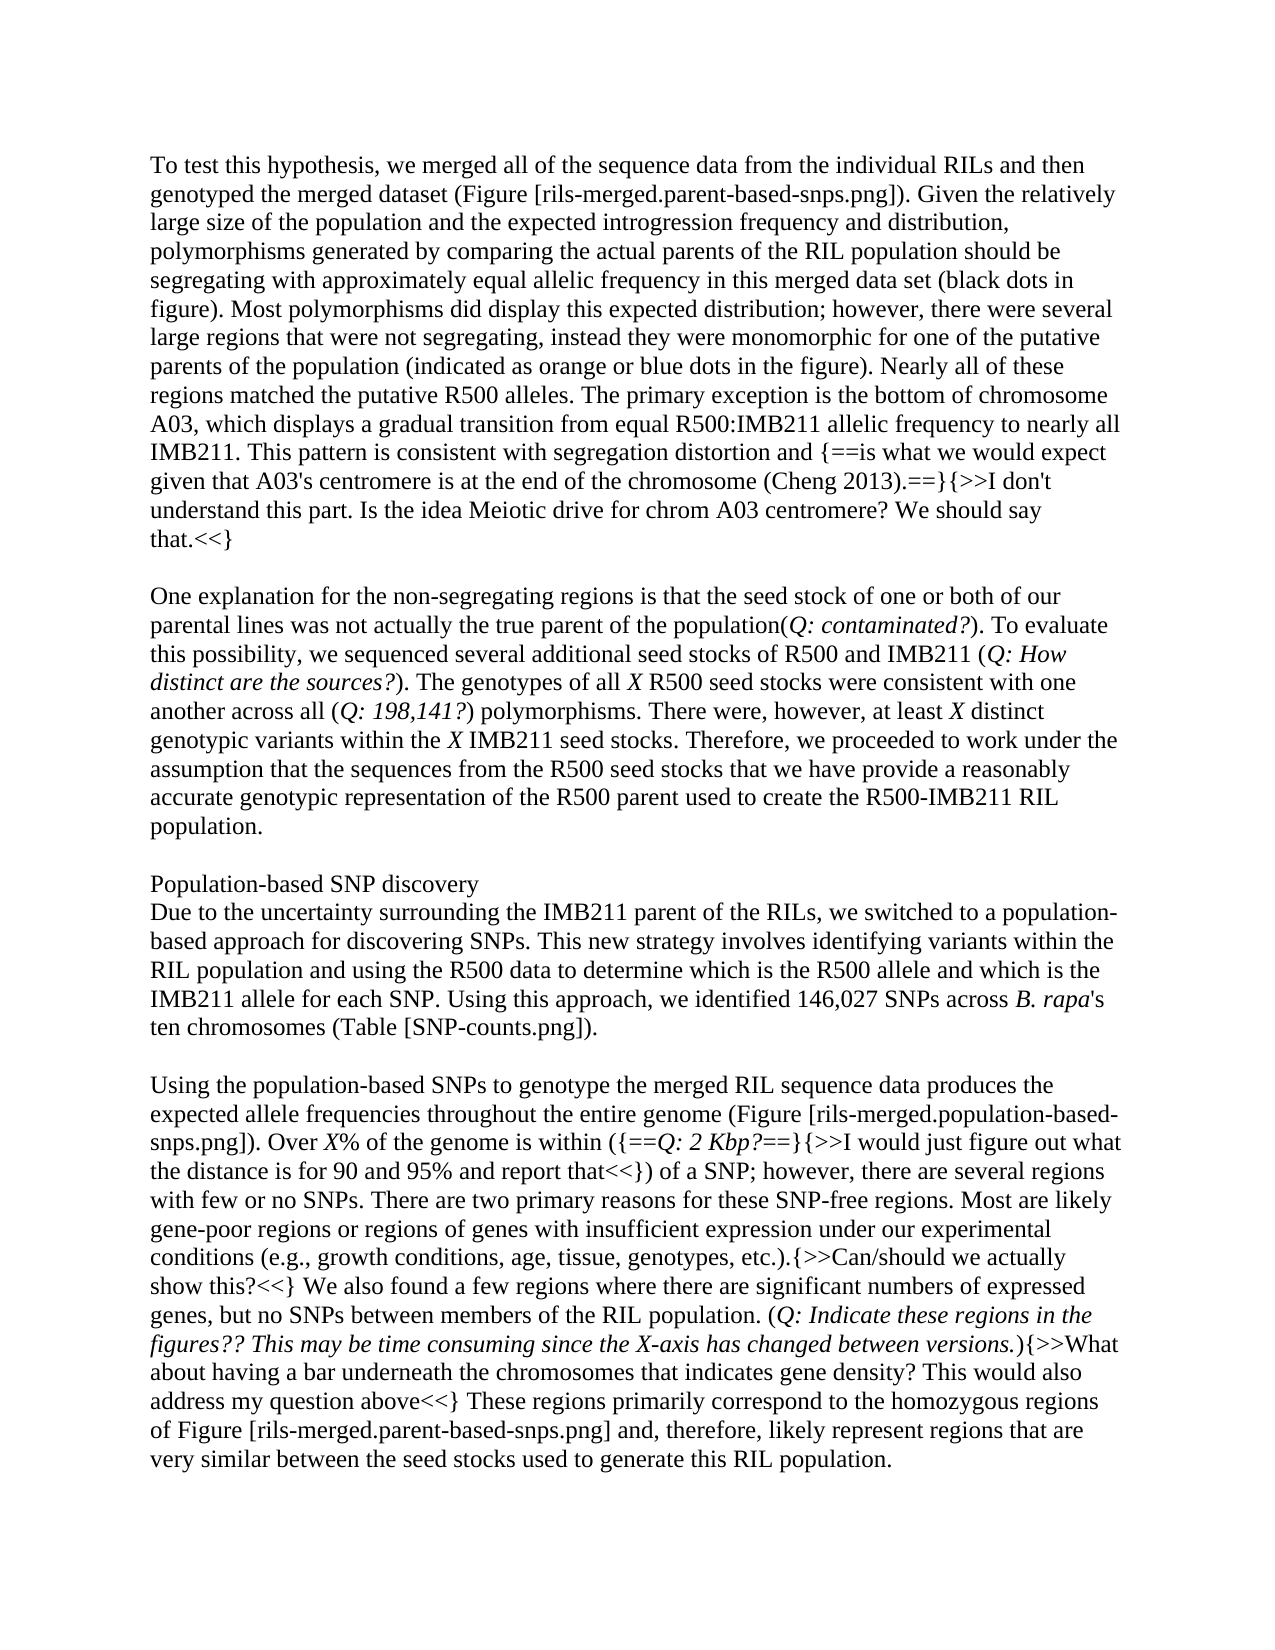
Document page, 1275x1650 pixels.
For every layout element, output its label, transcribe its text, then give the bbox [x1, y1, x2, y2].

text Using the population-based SNPs to genotype the merged RIL sequence data produces the expected allele frequencies throughout the entire genome (Figure [rils-merged.population-based-snps.png]). Over X% of the genome is within ({==Q: 2 Kbp?==}{>>I would just figure out what the distance is for 90 and 95% and report that<<}) of a SNP; however, there are several regions with few or no SNPs. There are two primary reasons for these SNP-free regions. Most are likely gene-poor regions or regions of genes with insufficient expression under our experimental conditions (e.g., growth conditions, age, tissue, genotypes, etc.).{>>Can/should we actually show this?<<} We also found a few regions where there are significant numbers of expressed genes, but no SNPs between members of the RIL population. (Q: Indicate these regions in the figures?? This may be time consuming since the X-axis has changed between versions.){>>What about having a bar underneath the chromosomes that indicates gene density? This would also address my question above<<} These regions primarily correspond to the homozygous regions of Figure [rils-merged.parent-based-snps.png] and, therefore, likely represent regions that are very similar between the seed stocks used to generate this RIL population. [150, 1070, 1125, 1472]
text Due to the uncertainty surrounding the IMB211 parent of the RILs, we switched to a population-based approach for discovering SNPs. This new strategy involves identifying variants within the RIL population and using the R500 data to determine which is the R500 allele and which is the IMB211 allele for each SNP. Using this approach, we identified 146,027 SNPs across B. rapa's ten chromosomes (Table [SNP-counts.png]). [150, 897, 1125, 1041]
text To test this hypothesis, we merged all of the sequence data from the individual RILs and then genotyped the merged dataset (Figure [rils-merged.parent-based-snps.png]). Given the relatively large size of the population and the expected introgression frequency and distribution, polymorphisms generated by comparing the actual parents of the RIL population should be segregating with approximately equal allelic frequency in this merged data set (black dots in figure). Most polymorphisms did display this expected distribution; however, there were several large regions that were not segregating, instead they were monomorphic for one of the putative parents of the population (indicated as orange or blue dots in the figure). Nearly all of these regions matched the putative R500 alleles. The primary exception is the bottom of chromosome A03, which displays a gradual transition from equal R500:IMB211 allelic frequency to nearly all IMB211. This pattern is consistent with segregation distortion and {==is what we would expect given that A03's centromere is at the end of the chromosome (Cheng 2013).==}{>>I don't understand this part. Is the idea Meiotic drive for chrom A03 centromere? We should say that.<<} [150, 150, 1125, 552]
text One explanation for the non-segregating regions is that the seed stock of one or both of our parental lines was not actually the true parent of the population(Q: contaminated?). To evaluate this possibility, we sequenced several additional seed stocks of R500 and IMB211 (Q: How distinct are the sources?). The genotypes of all X R500 seed stocks were consistent with one another across all (Q: 198,141?) polymorphisms. There were, however, at least X distinct genotypic variants within the X IMB211 seed stocks. Therefore, we proceeded to work under the assumption that the sequences from the R500 seed stocks that we have provide a reasonably accurate genotypic representation of the R500 parent used to create the R500-IMB211 RIL population. [150, 581, 1125, 840]
subtitle Population-based SNP discovery [150, 869, 1125, 897]
